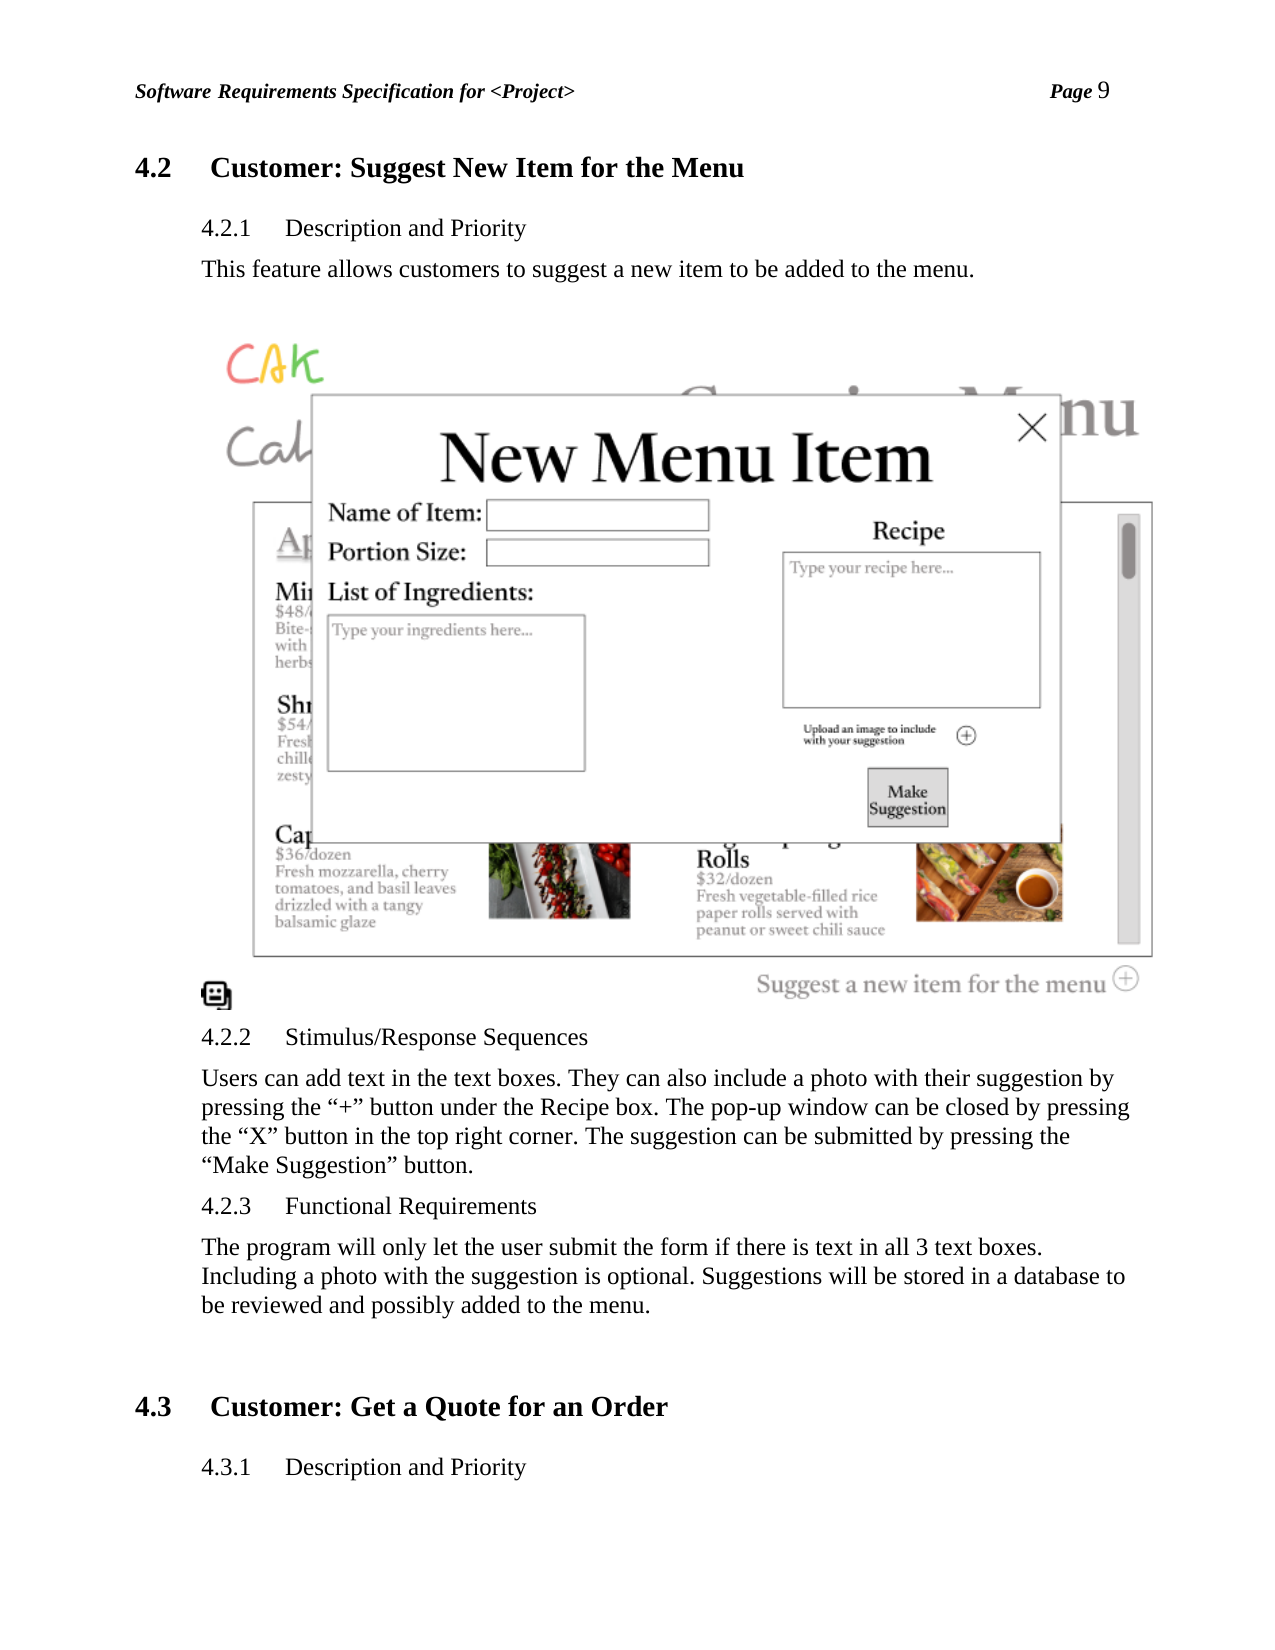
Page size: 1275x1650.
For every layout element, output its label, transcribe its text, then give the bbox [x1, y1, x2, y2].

text 4.3.1 Description and Priority [201, 1452, 1140, 1480]
text 4.2.2 Stimulus/Response Sequences [201, 1022, 1140, 1051]
text Users can add text in the text boxes. They can also include a photo with their suggestion by pressing the “+” button under the Recipe box. The pop-up window can be closed by pressing the “X” button in the top right corner. The suggestion can be submitted by pressing the “Make Suggestion” button. [201, 1063, 1140, 1178]
text This feature allows customers to suggest a new item to be added to the menu. [201, 254, 1140, 283]
text 4.2.1 Description and Priority [201, 213, 1140, 241]
subtitle Customer: Get a Quote for an Order [135, 1389, 1140, 1422]
subtitle Customer: Suggest New Item for the Menu [135, 150, 1140, 183]
picture [201, 295, 1207, 1010]
text 4.2.3 Functional Requirements [201, 1191, 1140, 1220]
text The program will only let the user submit the form if there is text in all 3 text boxes. Including a photo with the suggestion is optional. Suggestions will be stored in a database to be reviewed and possibly added to the menu. [201, 1232, 1140, 1318]
